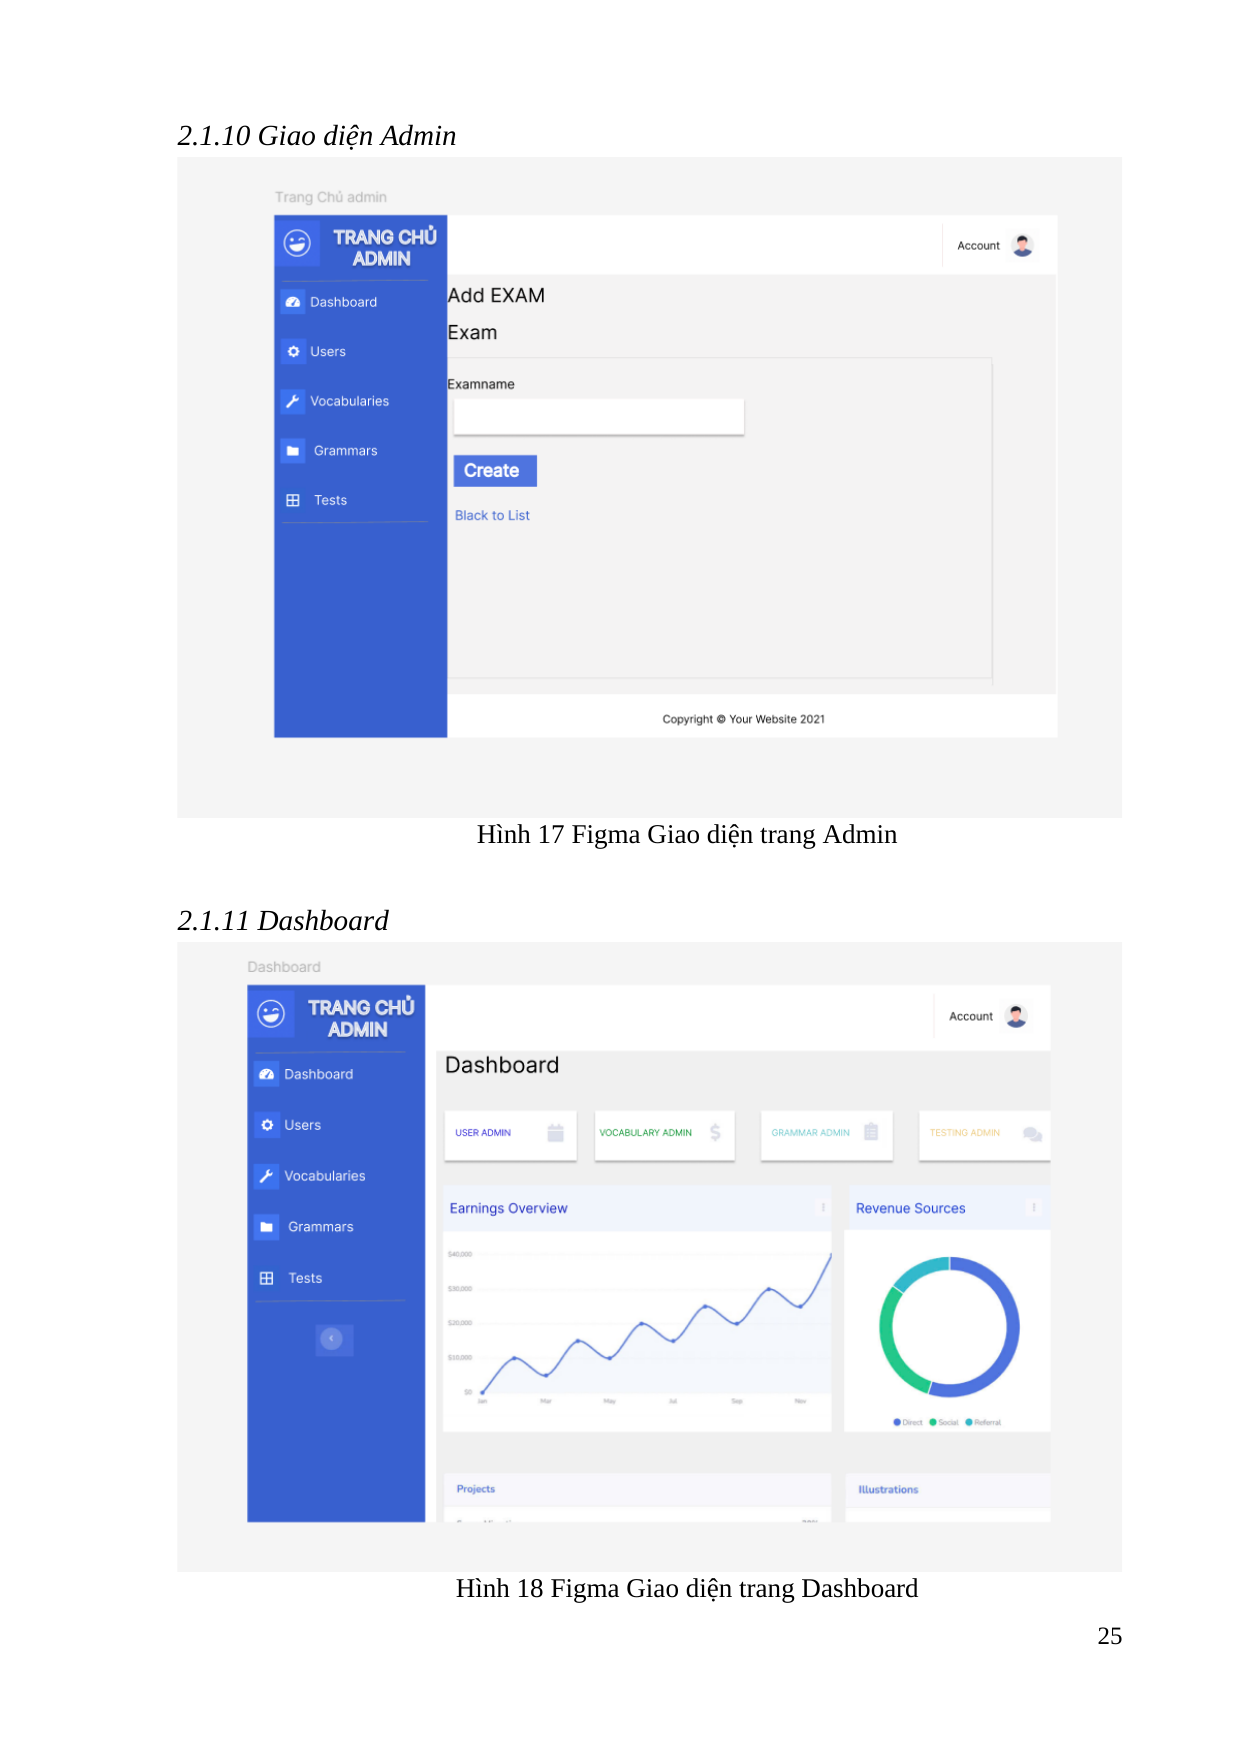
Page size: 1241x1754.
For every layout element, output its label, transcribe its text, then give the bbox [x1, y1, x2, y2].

picture [177, 157, 1123, 818]
picture [177, 942, 1123, 1572]
text Hình 18 Figma Giao diện trang Dashboard [177, 1572, 1122, 1603]
text Hình 17 Figma Giao diện trang Admin [177, 818, 1122, 849]
subtitle 2.1.10 Giao diện Admin [177, 118, 1122, 152]
subtitle 2.1.11 Dashboard [177, 903, 1122, 936]
